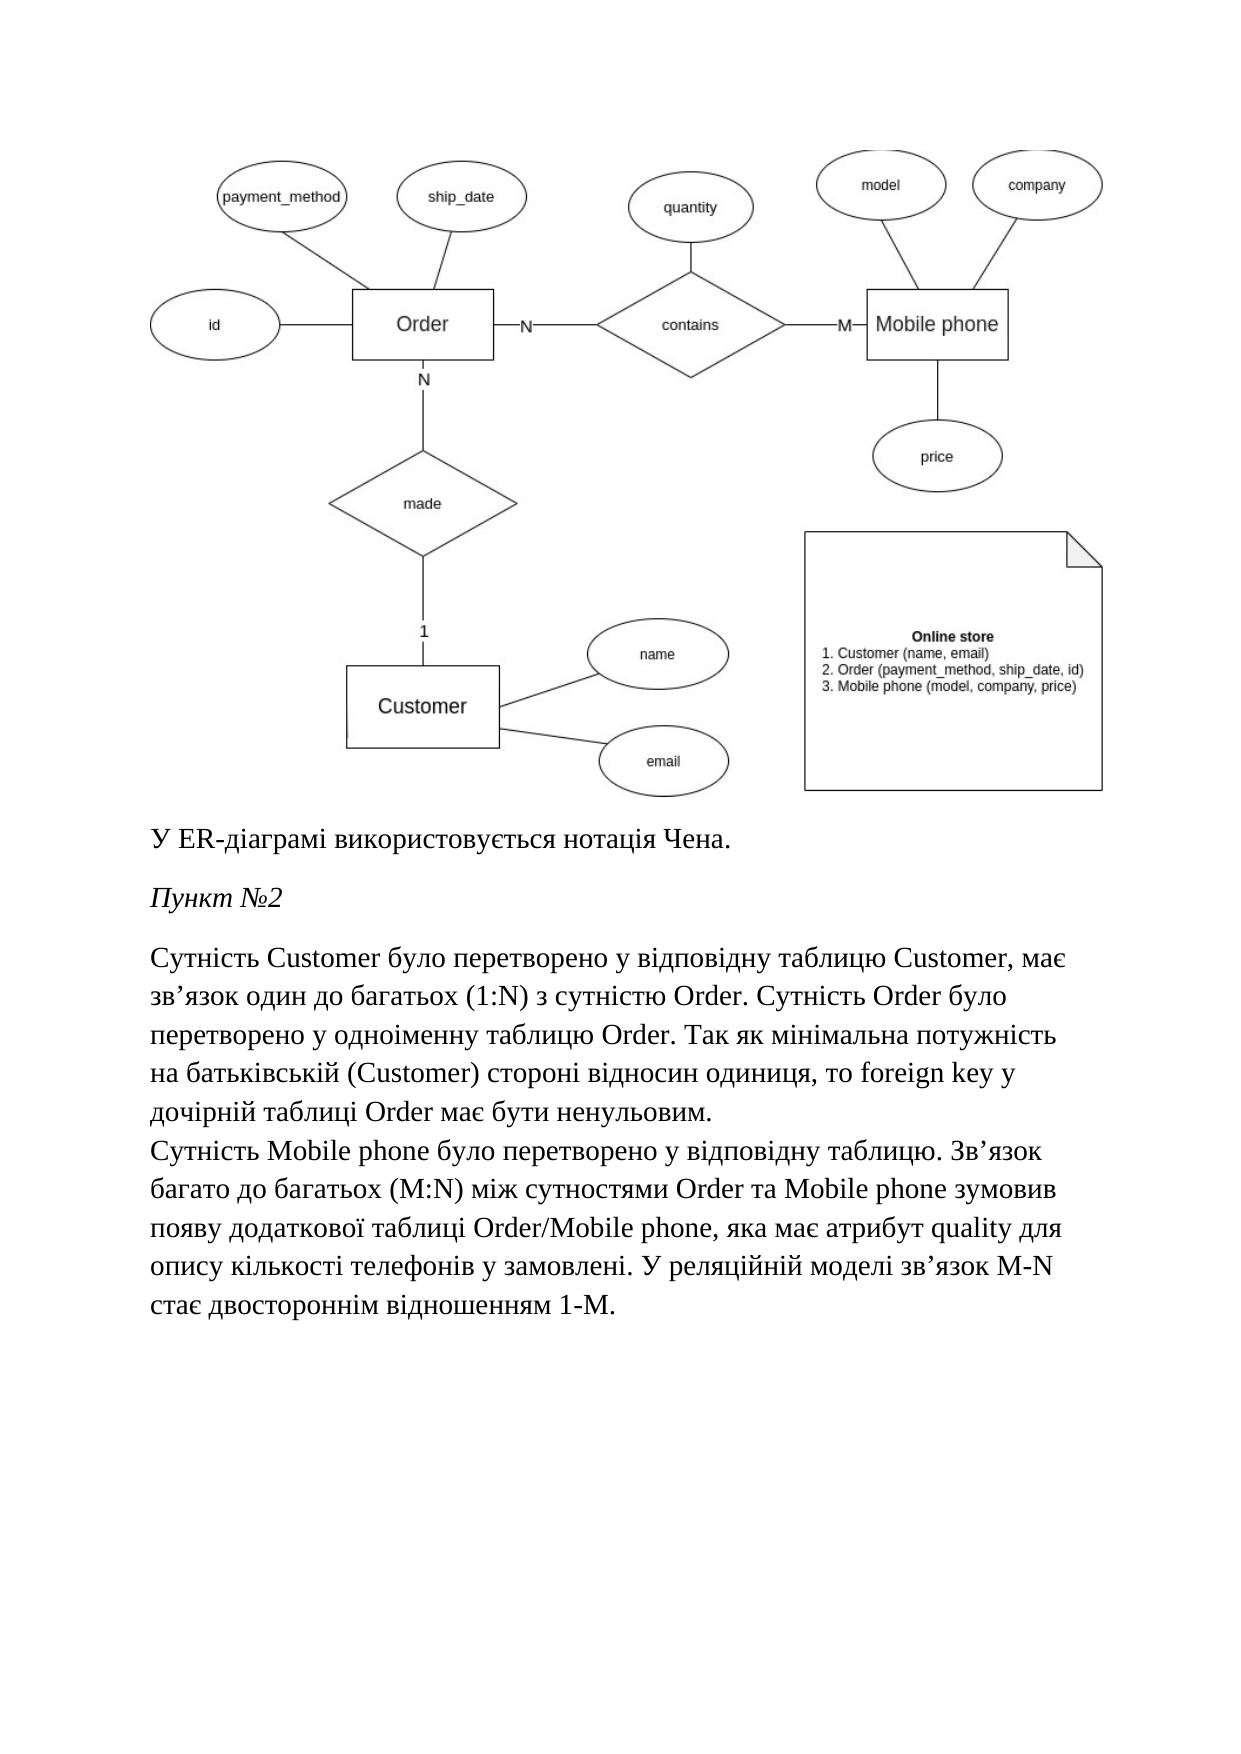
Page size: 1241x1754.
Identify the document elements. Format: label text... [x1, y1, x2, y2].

text Пункт №2 [150, 881, 1090, 914]
picture [150, 150, 1104, 797]
text У ER-діаграмі використовується нотація Чена. [150, 821, 1090, 855]
text Сутність Customer було перетворено у відповідну таблицю Customer, має зв’язок один до багатьох (1:N) з сутністю Order. Сутність Order було перетворено у одноіменну таблицю Order. Так як мінімальна потужність на батьківській (Customer) стороні відносин одиниця, то foreign key у дочірній таблиці Order має бути ненульовим. [150, 940, 1090, 1128]
text Сутність Mobile phone було перетворено у відповідну таблицю. Зв’язок багато до багатьох (M:N) між сутностями Order та Mobile phone зумовив появу додаткової таблиці Order/Mobile phone, яка має атрибут quality для опису кількості телефонів у замовлені. У реляційній моделі зв’язок M-N стає двостороннім відношенням 1-M. [150, 1133, 1090, 1320]
